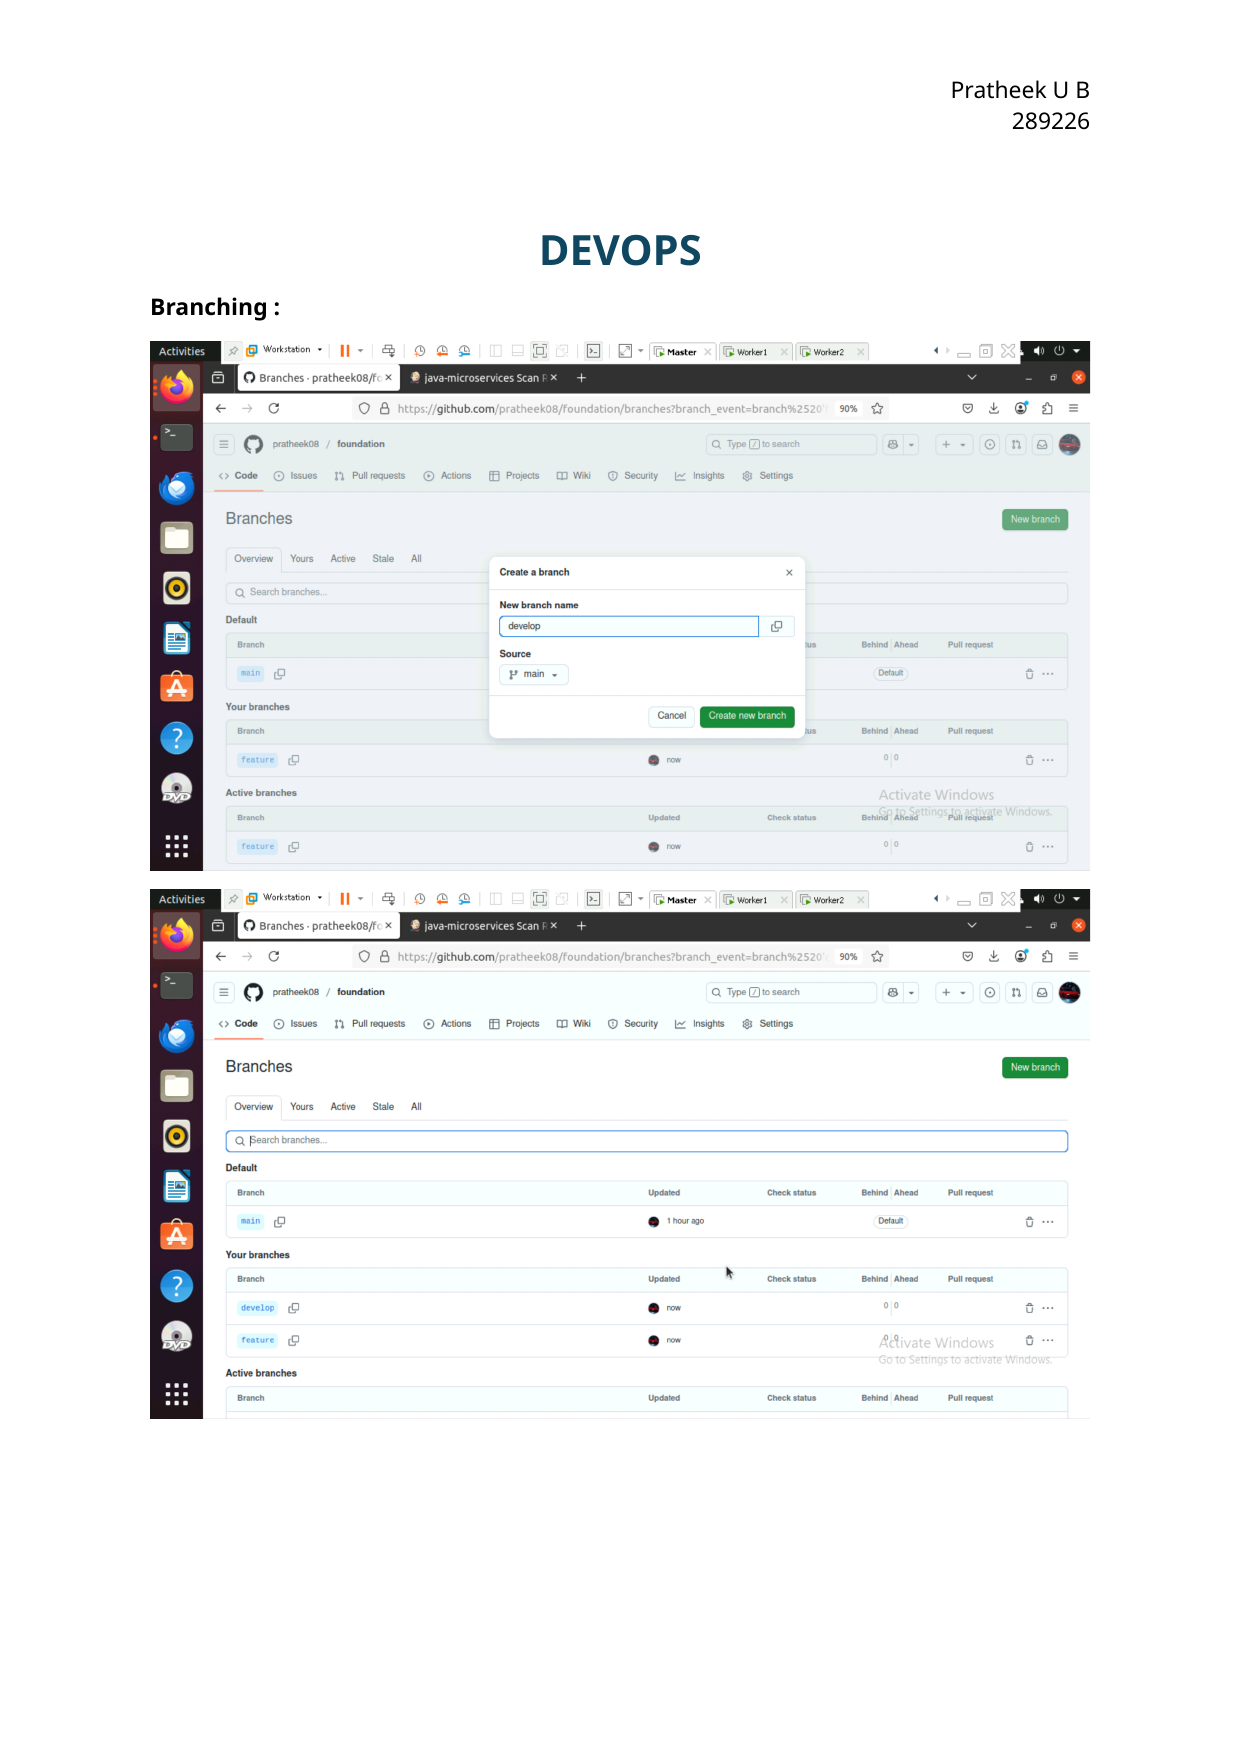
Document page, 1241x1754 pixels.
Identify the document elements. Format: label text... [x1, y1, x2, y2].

subtitle DEVOPS [150, 221, 1090, 278]
text Branching : [150, 291, 1090, 322]
picture [150, 889, 1091, 1419]
picture [150, 341, 1091, 871]
